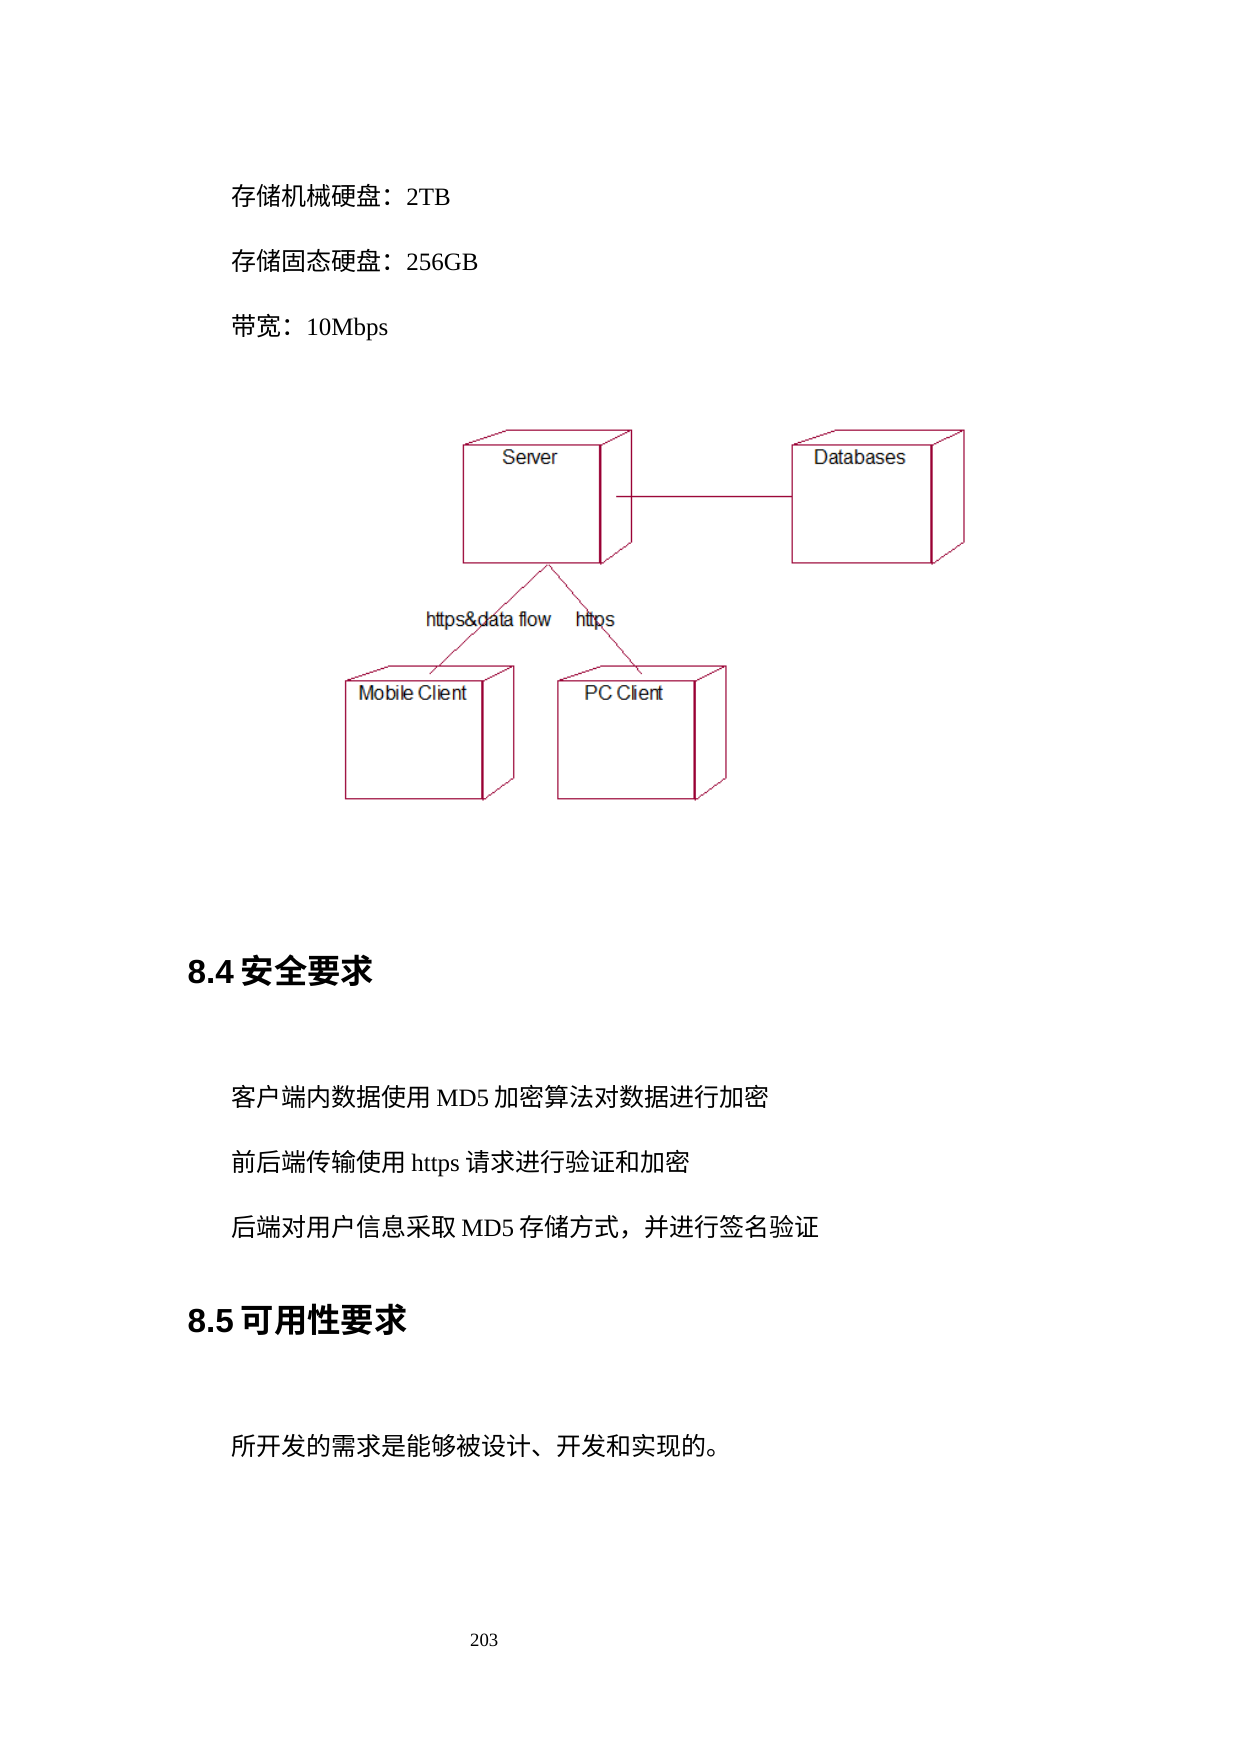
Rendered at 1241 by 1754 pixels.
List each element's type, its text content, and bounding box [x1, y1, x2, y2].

text 前后端传输使用https请求进行验证和加密 [187, 1128, 1053, 1193]
subtitle 8.4安全要求 [187, 937, 1053, 1002]
text 客户端内数据使用MD5加密算法对数据进行加密 [187, 1063, 1053, 1128]
subtitle 8.5可用性要求 [187, 1285, 1053, 1350]
text 后端对用户信息采取MD5存储方式，并进行签名验证 [187, 1193, 1053, 1258]
text 所开发的需求是能够被设计、开发和实现的。 [187, 1412, 1053, 1477]
text 存储机械硬盘：2TB [187, 162, 1053, 227]
text 存储固态硬盘：256GB [187, 227, 1053, 292]
picture [231, 357, 1096, 883]
text 带宽：10Mbps [187, 292, 1053, 357]
